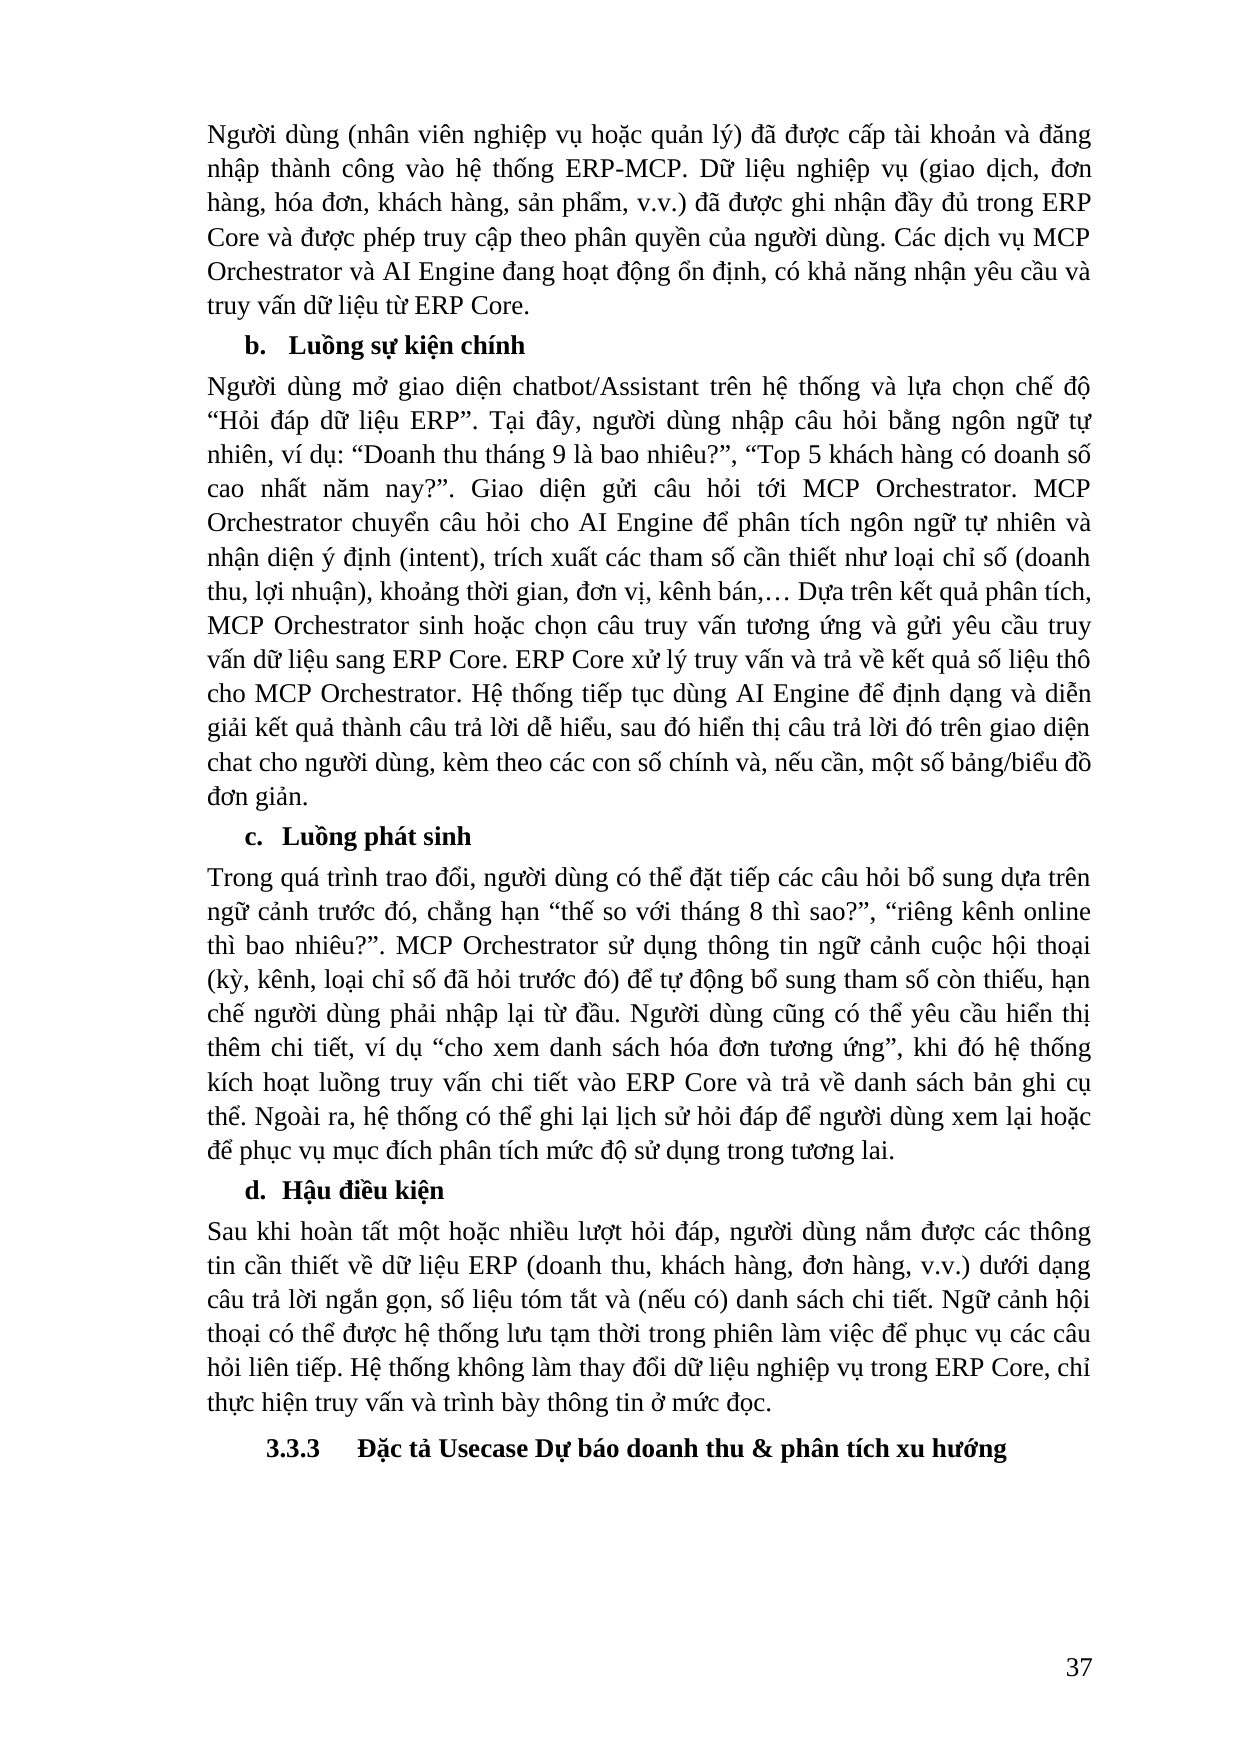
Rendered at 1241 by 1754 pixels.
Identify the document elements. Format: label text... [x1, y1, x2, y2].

list Luồng phát sinh [244, 820, 1092, 851]
list Hậu điều kiện [244, 1174, 1092, 1206]
list Luồng sự kiện chính [244, 329, 1092, 361]
text Người dùng (nhân viên nghiệp vụ hoặc quản lý) đã được cấp tài khoản và đăng nhập thành công vào hệ thống ERP-MCP. Dữ liệu nghiệp vụ (giao dịch, đơn hàng, hóa đơn, khách hàng, sản phẩm, v.v.) đã được ghi nhận đầy đủ trong ERP Core và được phép truy cập theo phân quyền của người dùng. Các dịch vụ MCP Orchestrator và AI Engine đang hoạt động ổn định, có khả năng nhận yêu cầu và truy vấn dữ liệu từ ERP Core. [207, 118, 1092, 320]
text Trong quá trình trao đổi, người dùng có thể đặt tiếp các câu hỏi bổ sung dựa trên ngữ cảnh trước đó, chẳng hạn “thế so với tháng 8 thì sao?”, “riêng kênh online thì bao nhiêu?”. MCP Orchestrator sử dụng thông tin ngữ cảnh cuộc hội thoại (kỳ, kênh, loại chỉ số đã hỏi trước đó) để tự động bổ sung tham số còn thiếu, hạn chế người dùng phải nhập lại từ đầu. Người dùng cũng có thể yêu cầu hiển thị thêm chi tiết, ví dụ “cho xem danh sách hóa đơn tương ứng”, khi đó hệ thống kích hoạt luồng truy vấn chi tiết vào ERP Core và trả về danh sách bản ghi cụ thể. Ngoài ra, hệ thống có thể ghi lại lịch sử hỏi đáp để người dùng xem lại hoặc để phục vụ mục đích phân tích mức độ sử dụng trong tương lai. [207, 861, 1092, 1165]
subtitle Đặc tả Usecase Dự báo doanh thu & phân tích xu hướng [266, 1432, 1092, 1463]
text Người dùng mở giao diện chatbot/Assistant trên hệ thống và lựa chọn chế độ “Hỏi đáp dữ liệu ERP”. Tại đây, người dùng nhập câu hỏi bằng ngôn ngữ tự nhiên, ví dụ: “Doanh thu tháng 9 là bao nhiêu?”, “Top 5 khách hàng có doanh số cao nhất năm nay?”. Giao diện gửi câu hỏi tới MCP Orchestrator. MCP Orchestrator chuyển câu hỏi cho AI Engine để phân tích ngôn ngữ tự nhiên và nhận diện ý định (intent), trích xuất các tham số cần thiết như loại chỉ số (doanh thu, lợi nhuận), khoảng thời gian, đơn vị, kênh bán,… Dựa trên kết quả phân tích, MCP Orchestrator sinh hoặc chọn câu truy vấn tương ứng và gửi yêu cầu truy vấn dữ liệu sang ERP Core. ERP Core xử lý truy vấn và trả về kết quả số liệu thô cho MCP Orchestrator. Hệ thống tiếp tục dùng AI Engine để định dạng và diễn giải kết quả thành câu trả lời dễ hiểu, sau đó hiển thị câu trả lời đó trên giao diện chat cho người dùng, kèm theo các con số chính và, nếu cần, một số bảng/biểu đồ đơn giản. [207, 370, 1092, 811]
text Sau khi hoàn tất một hoặc nhiều lượt hỏi đáp, người dùng nắm được các thông tin cần thiết về dữ liệu ERP (doanh thu, khách hàng, đơn hàng, v.v.) dưới dạng câu trả lời ngắn gọn, số liệu tóm tắt và (nếu có) danh sách chi tiết. Ngữ cảnh hội thoại có thể được hệ thống lưu tạm thời trong phiên làm việc để phục vụ các câu hỏi liên tiếp. Hệ thống không làm thay đổi dữ liệu nghiệp vụ trong ERP Core, chỉ thực hiện truy vấn và trình bày thông tin ở mức đọc. [207, 1215, 1092, 1417]
